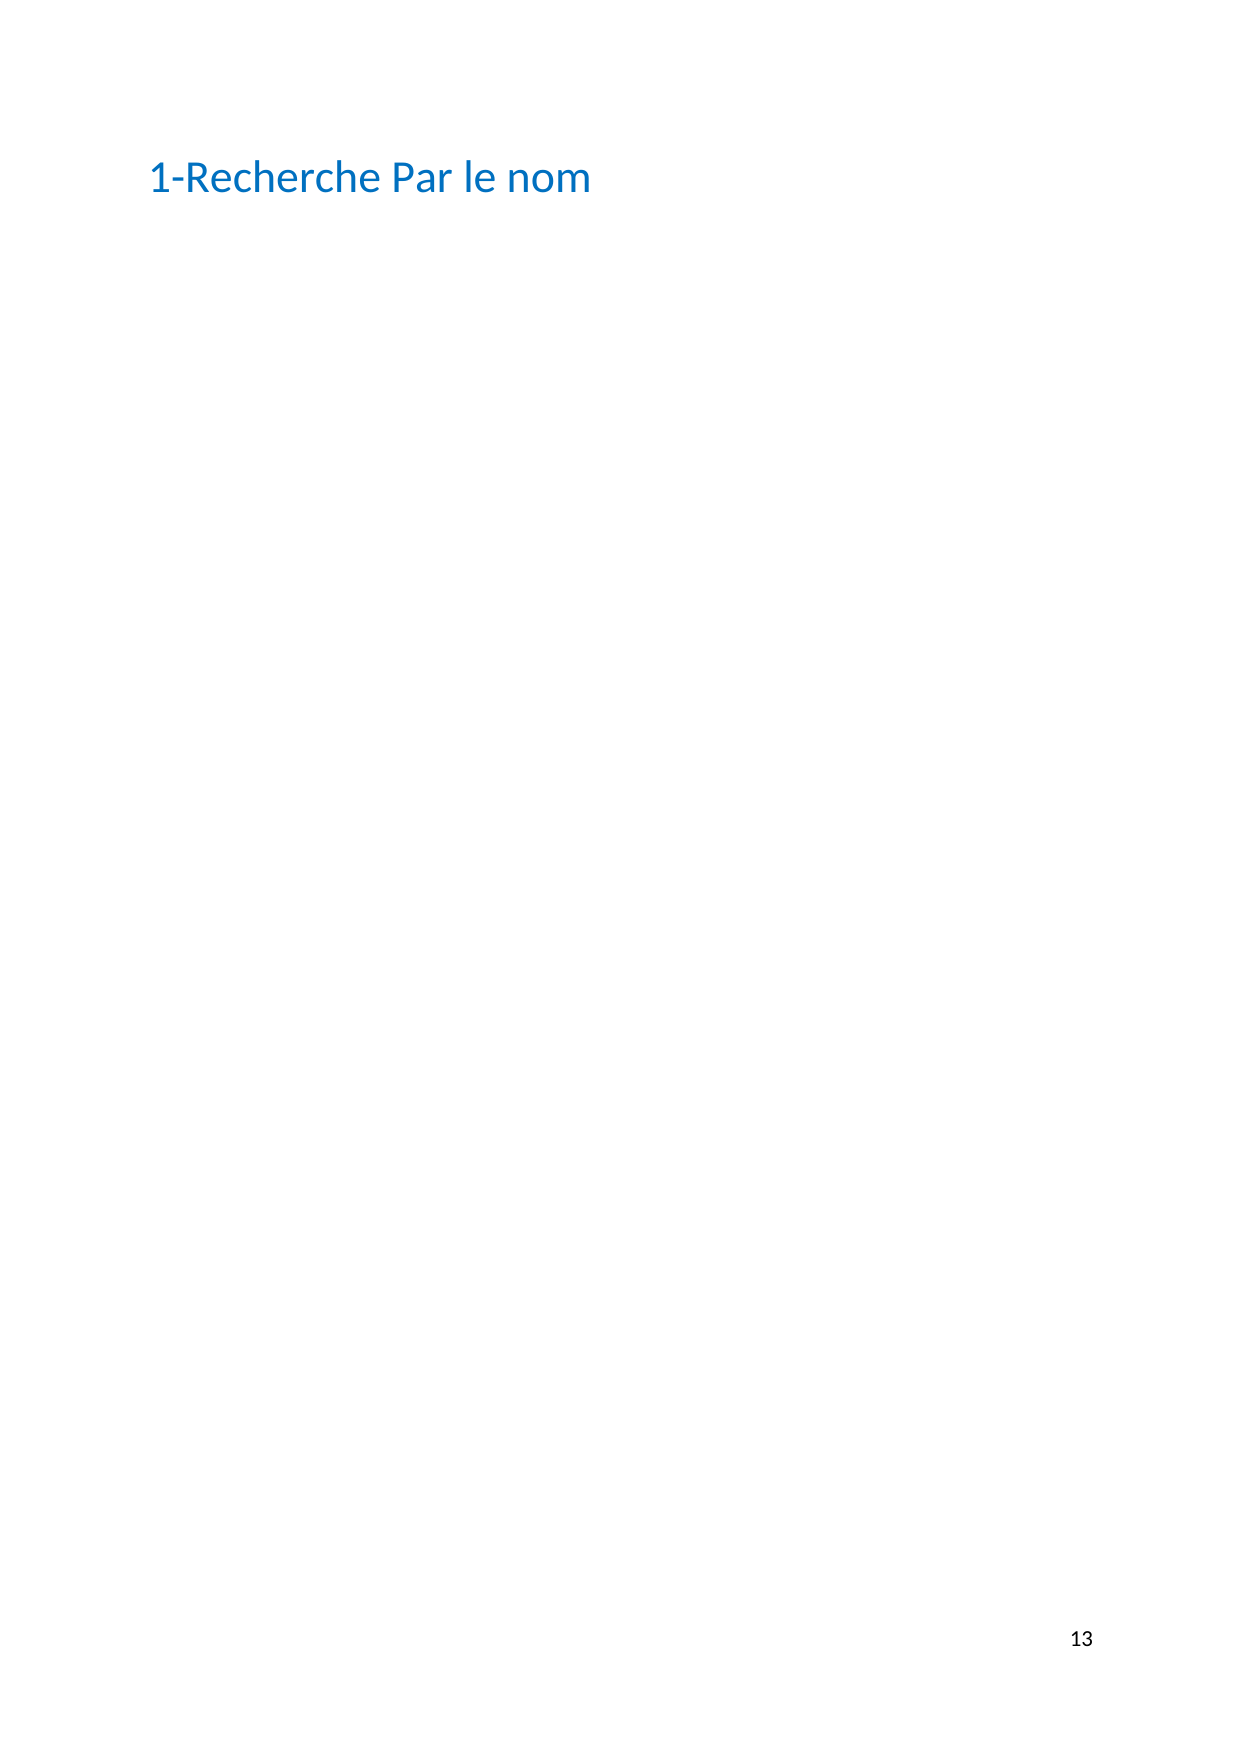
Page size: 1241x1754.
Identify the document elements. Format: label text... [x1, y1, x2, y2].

text 1-Recherche Par le nom [148, 148, 1093, 203]
